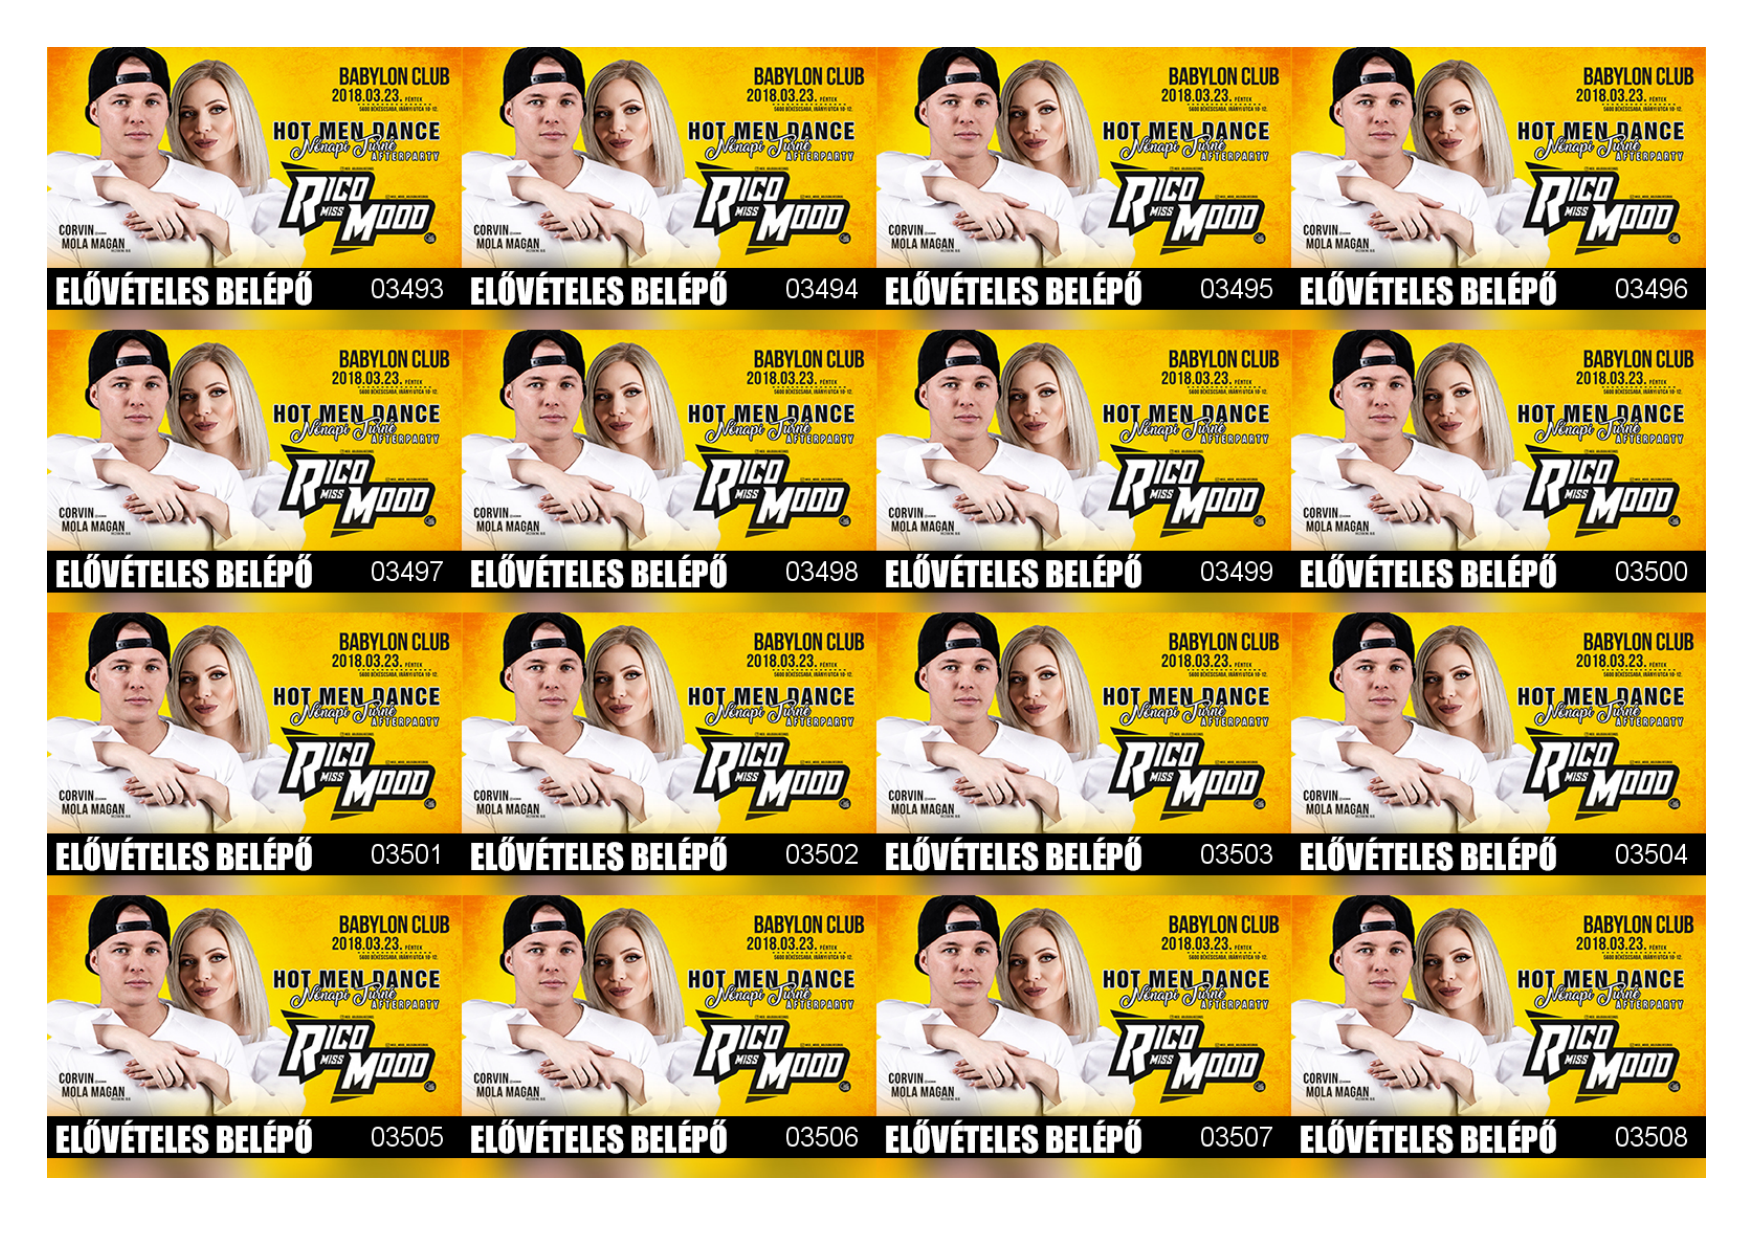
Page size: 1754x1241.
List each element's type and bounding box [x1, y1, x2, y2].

picture [47, 47, 1706, 1178]
